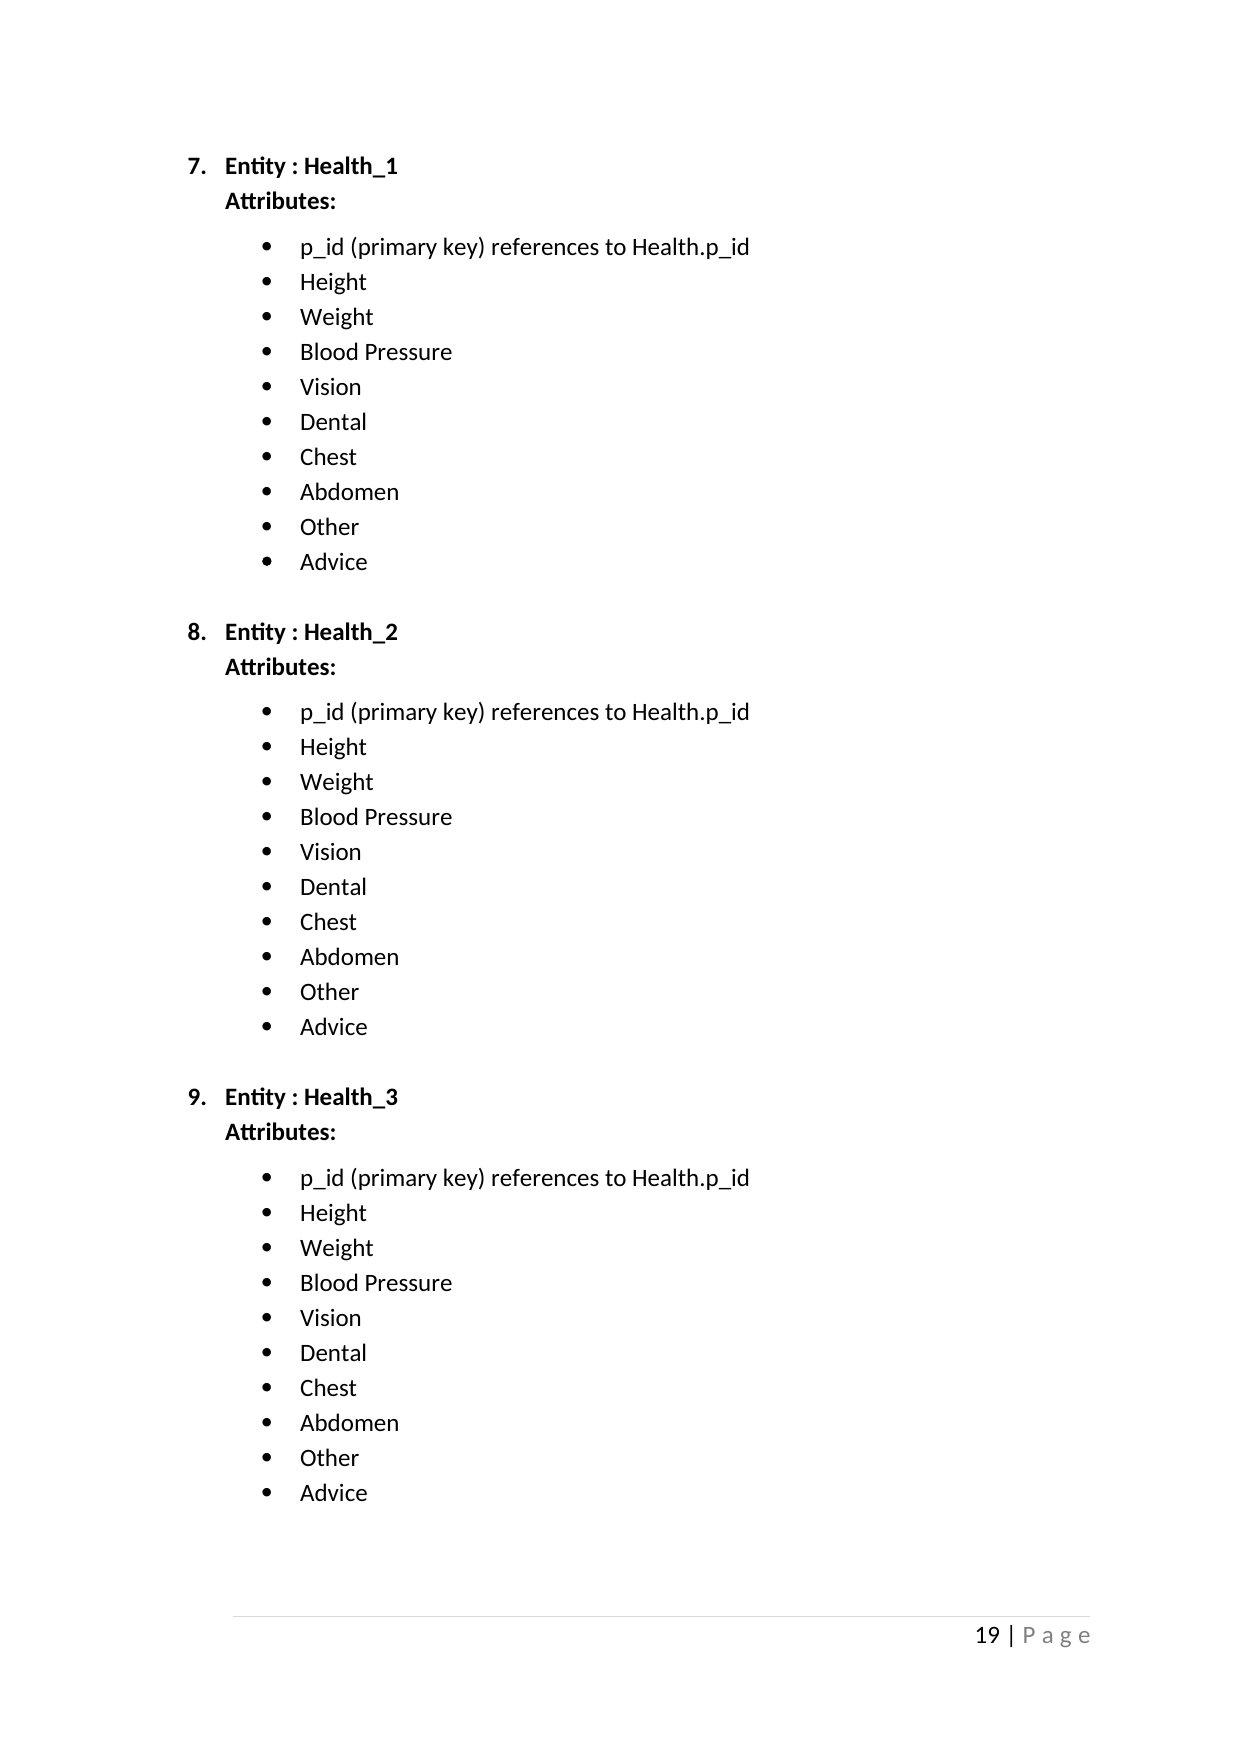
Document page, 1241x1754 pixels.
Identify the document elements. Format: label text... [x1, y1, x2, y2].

list Chest [262, 1372, 1090, 1403]
list p_id (primary key) references to Health.p_id [262, 231, 1090, 261]
list Entity : Health_2 [187, 616, 1090, 646]
list p_id (primary key) references to Health.p_id [262, 1162, 1090, 1193]
list Advice [262, 1011, 1090, 1042]
list Other [262, 511, 1090, 541]
list Height [262, 1197, 1090, 1228]
list Weight [262, 1232, 1090, 1263]
list Dental [262, 871, 1090, 902]
list Dental [262, 406, 1090, 436]
text Attributes: [225, 185, 1090, 216]
text Attributes: [225, 1116, 1090, 1147]
list Blood Pressure [262, 801, 1090, 832]
list Advice [262, 1477, 1090, 1508]
list Dental [262, 1337, 1090, 1368]
list Abdomen [262, 1407, 1090, 1438]
list Abdomen [262, 476, 1090, 506]
list Chest [262, 441, 1090, 471]
list Abdomen [262, 941, 1090, 972]
text Attributes: [225, 651, 1090, 681]
list Blood Pressure [262, 336, 1090, 366]
list Vision [262, 836, 1090, 867]
list Chest [262, 906, 1090, 937]
list Vision [262, 1302, 1090, 1333]
list Entity : Health_1 [187, 150, 1090, 181]
list Other [262, 976, 1090, 1007]
list Blood Pressure [262, 1267, 1090, 1298]
list Advice [262, 546, 1090, 576]
list Vision [262, 371, 1090, 401]
list Height [262, 731, 1090, 762]
list Entity : Health_3 [187, 1081, 1090, 1112]
list Weight [262, 766, 1090, 797]
list Other [262, 1442, 1090, 1473]
list Weight [262, 301, 1090, 331]
list p_id (primary key) references to Health.p_id [262, 696, 1090, 727]
list Height [262, 266, 1090, 296]
